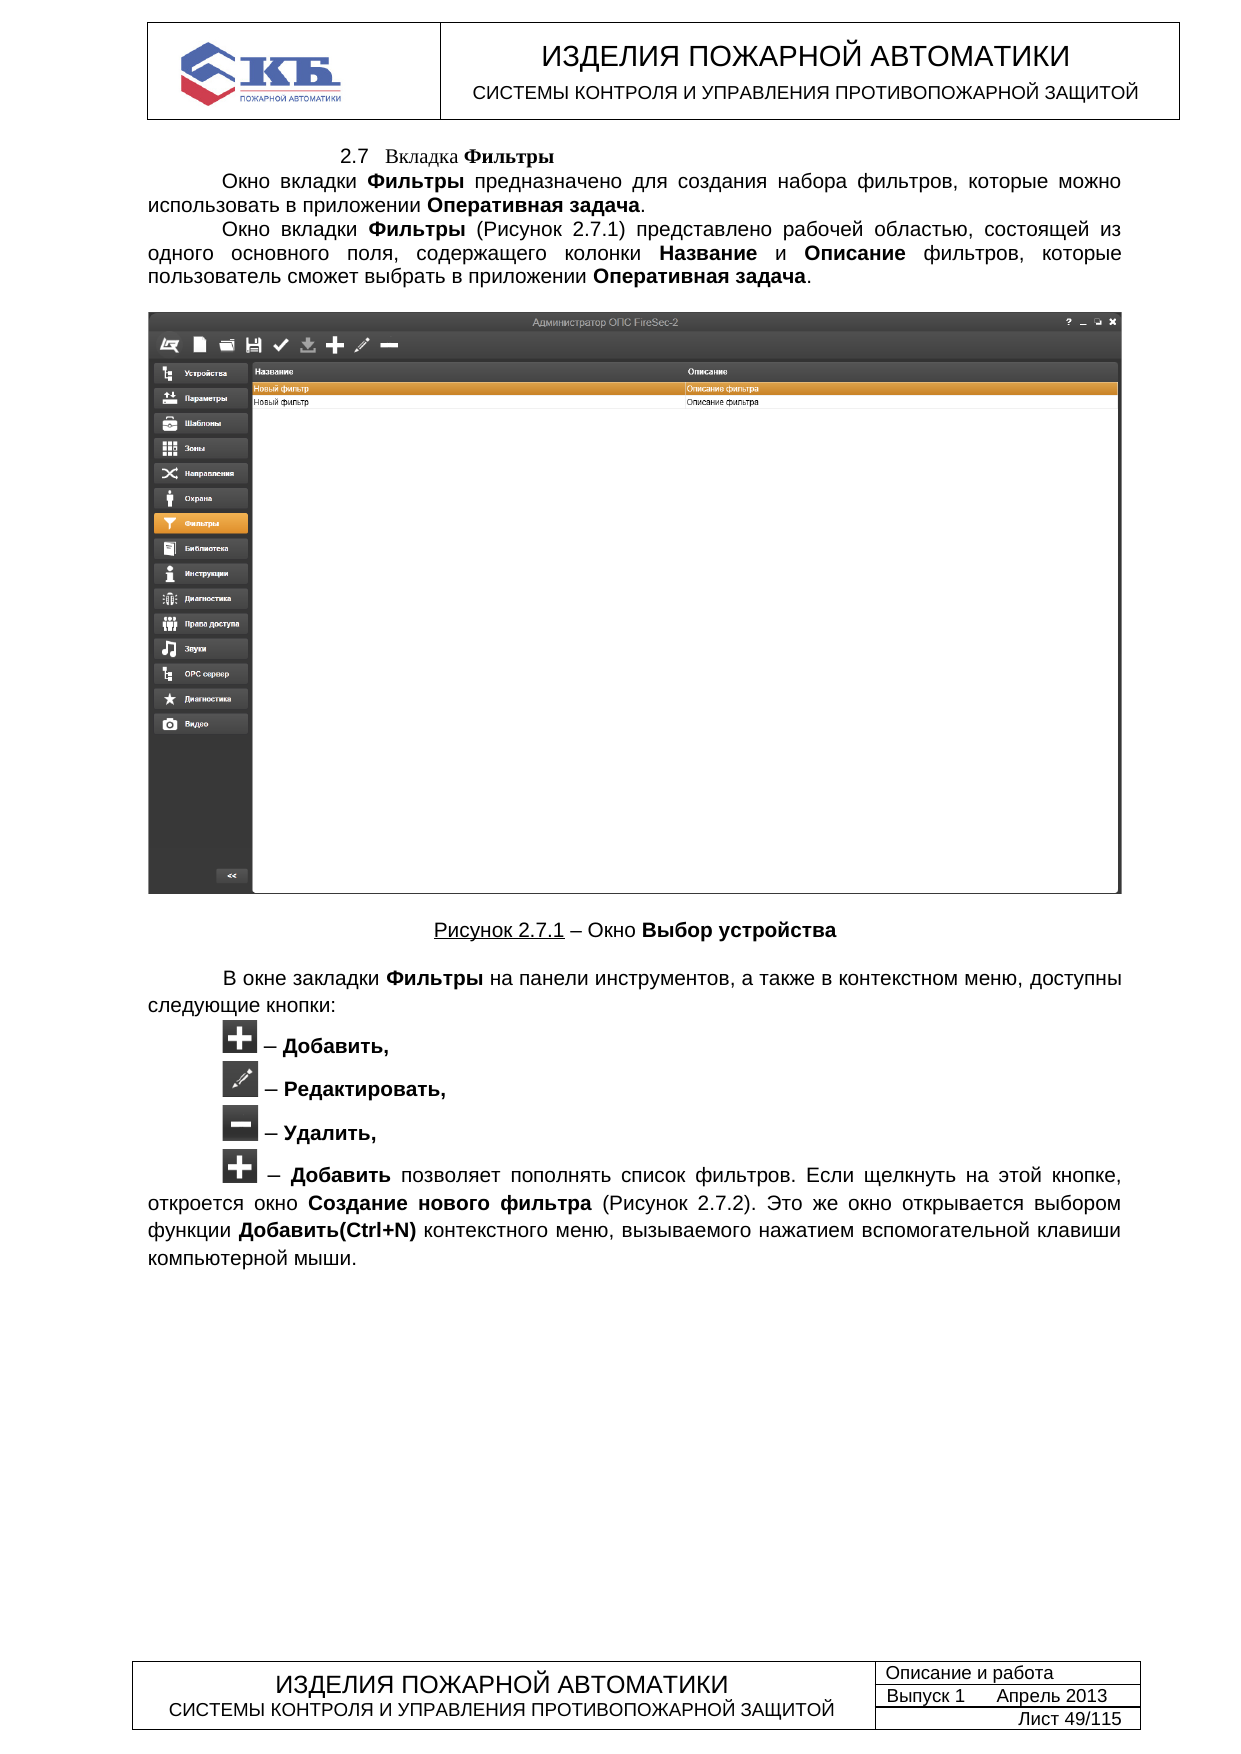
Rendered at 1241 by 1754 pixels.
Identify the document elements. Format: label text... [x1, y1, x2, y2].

list – Редактировать, [148, 1062, 1122, 1101]
picture [222, 1105, 259, 1141]
list Вкладка Фильтры [340, 144, 1122, 168]
list – Добавить, [148, 1020, 1122, 1058]
list – Добавить позволяет пополнять список фильтров. Если щелкнуть на этой кнопке, откроется окно Создание нового фильтра (Рисунок 2.7.2). Это же окно открывается выбором функции Добавить(Ctrl+N) контекстного меню, вызываемого нажатием вспомогательной клавиши компьютерной мыши. [148, 1149, 1122, 1269]
picture [148, 312, 1122, 894]
picture [222, 1061, 259, 1097]
picture [222, 1020, 258, 1053]
picture [222, 1149, 258, 1183]
text Окно вкладки Фильтры предназначено для создания набора фильтров, которые можно использовать в приложении Оперативная задача. [148, 168, 1122, 216]
text Окно вкладки Фильтры (Рисунок 2.7.1) представлено рабочей областью, состоящей из одного основного поля, содержащего колонки Название и Описание фильтров, которые пользователь сможет выбрать в приложении Оперативная задача. [148, 216, 1122, 288]
text Рисунок 2.7.1 – Окно Выбор устройства [148, 917, 1122, 941]
list В окне закладки Фильтры на панели инструментов, а также в контекстном меню, доступны следующие кнопки: [148, 965, 1122, 1017]
list – Удалить, [148, 1105, 1122, 1146]
picture [177, 34, 354, 115]
